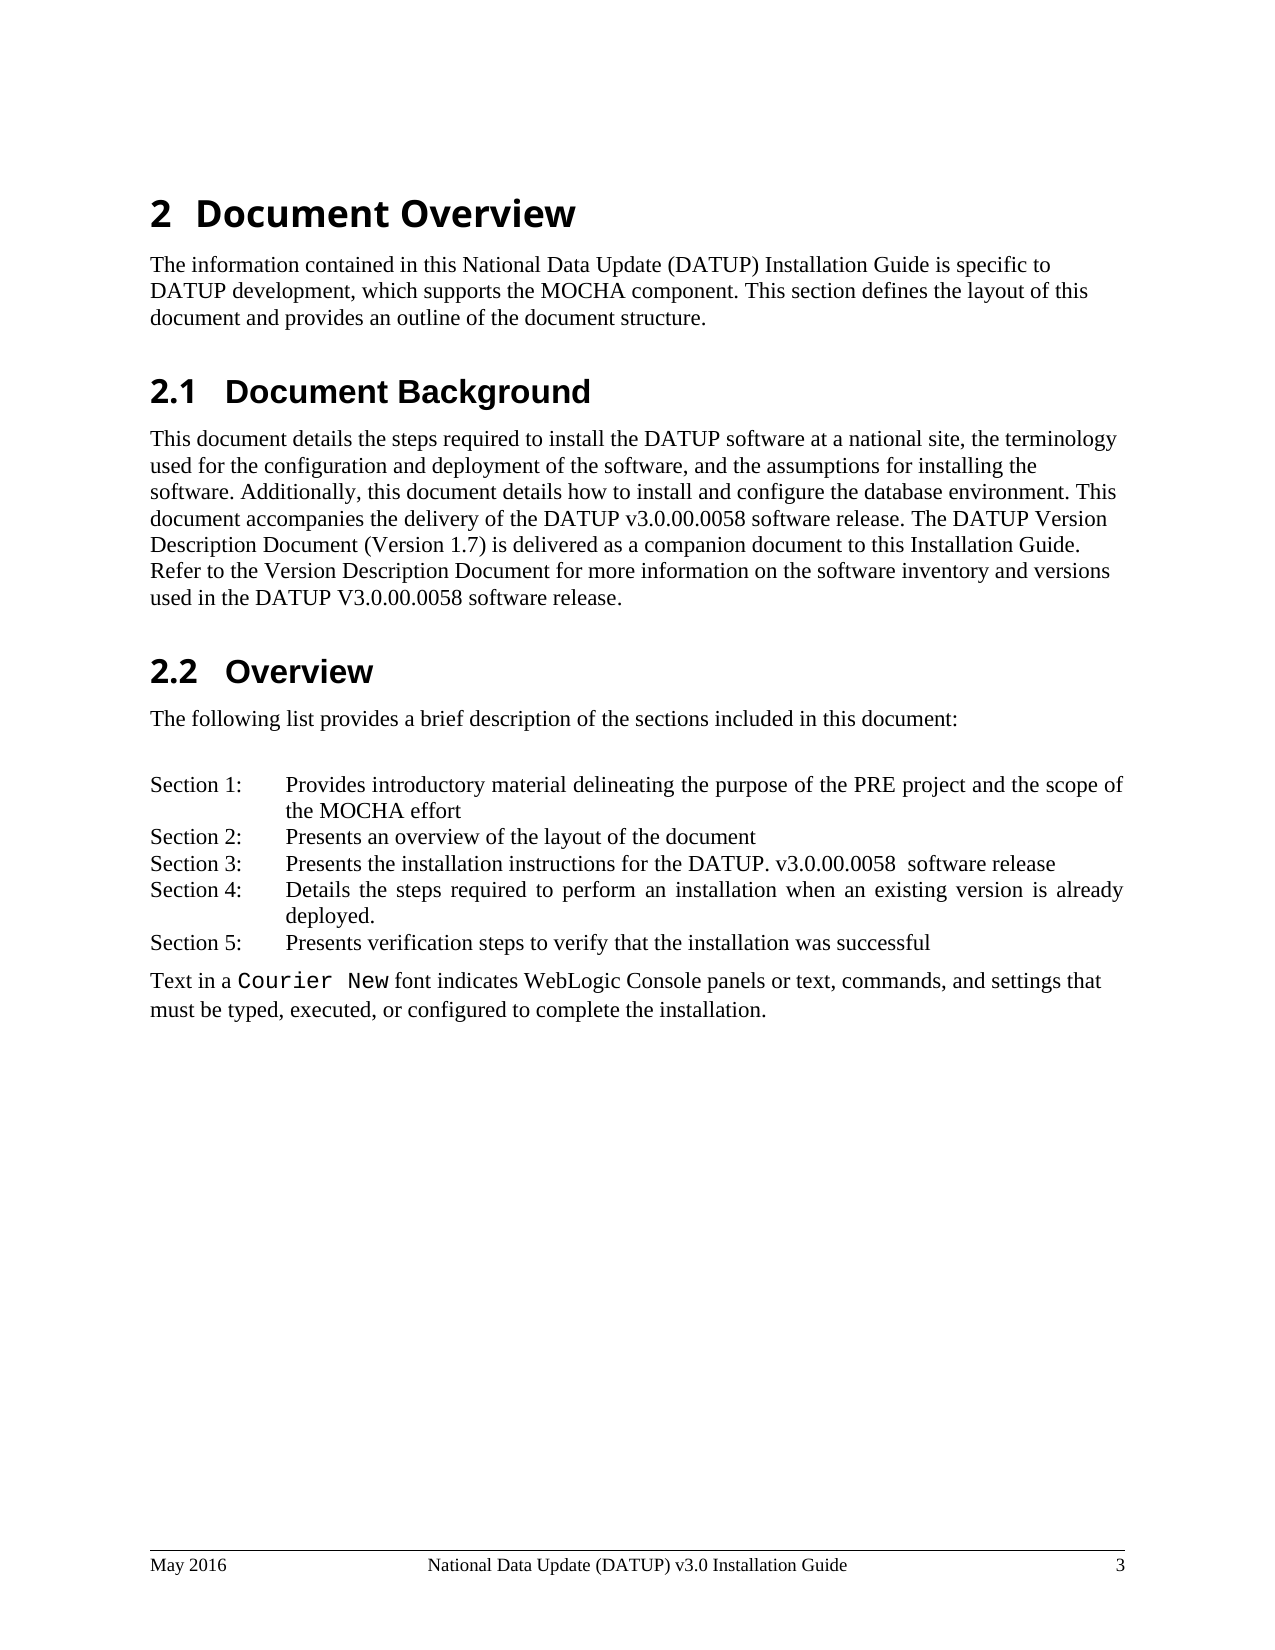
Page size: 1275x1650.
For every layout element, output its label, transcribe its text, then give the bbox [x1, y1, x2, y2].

text Text in a Courier New font indicates WebLogic Console panels or text, commands, and settings that must be typed, executed, or configured to complete the installation. [150, 968, 1125, 1022]
text Section 4: Details the steps required to perform an installation when an existing version is already deployed. [150, 876, 1125, 929]
text Section 2: Presents an overview of the layout of the document [150, 823, 1125, 850]
subtitle Document Background [150, 368, 1125, 413]
text The information contained in this National Data Update (DATUP) Installation Guide is specific to DATUP development, which supports the MOCHA component. This section defines the layout of this document and provides an outline of the document structure. [150, 251, 1125, 330]
text This document details the steps required to install the DATUP software at a national site, the terminology used for the configuration and deployment of the software, and the assumptions for installing the software. Additionally, this document details how to install and configure the database environment. This document accompanies the delivery of the DATUP v3.0.00.0058 software release. The DATUP Version Description Document (Version 1.7) is delivered as a companion document to this Installation Guide. Refer to the Version Description Document for more information on the software inventory and versions used in the DATUP V3.0.00.0058 software release. [150, 426, 1125, 610]
text Section 1: Provides introductory material delineating the purpose of the PRE project and the scope of the MOCHA effort [150, 771, 1125, 823]
text Section 3: Presents the installation instructions for the DATUP. v3.0.00.0058 software release [150, 850, 1125, 876]
text The following list provides a brief description of the sections included in this document: [150, 705, 1125, 732]
subtitle Overview [150, 647, 1125, 693]
text Section 5: Presents verification steps to verify that the installation was successful [150, 929, 1125, 955]
subtitle Document Overview [150, 187, 1125, 238]
